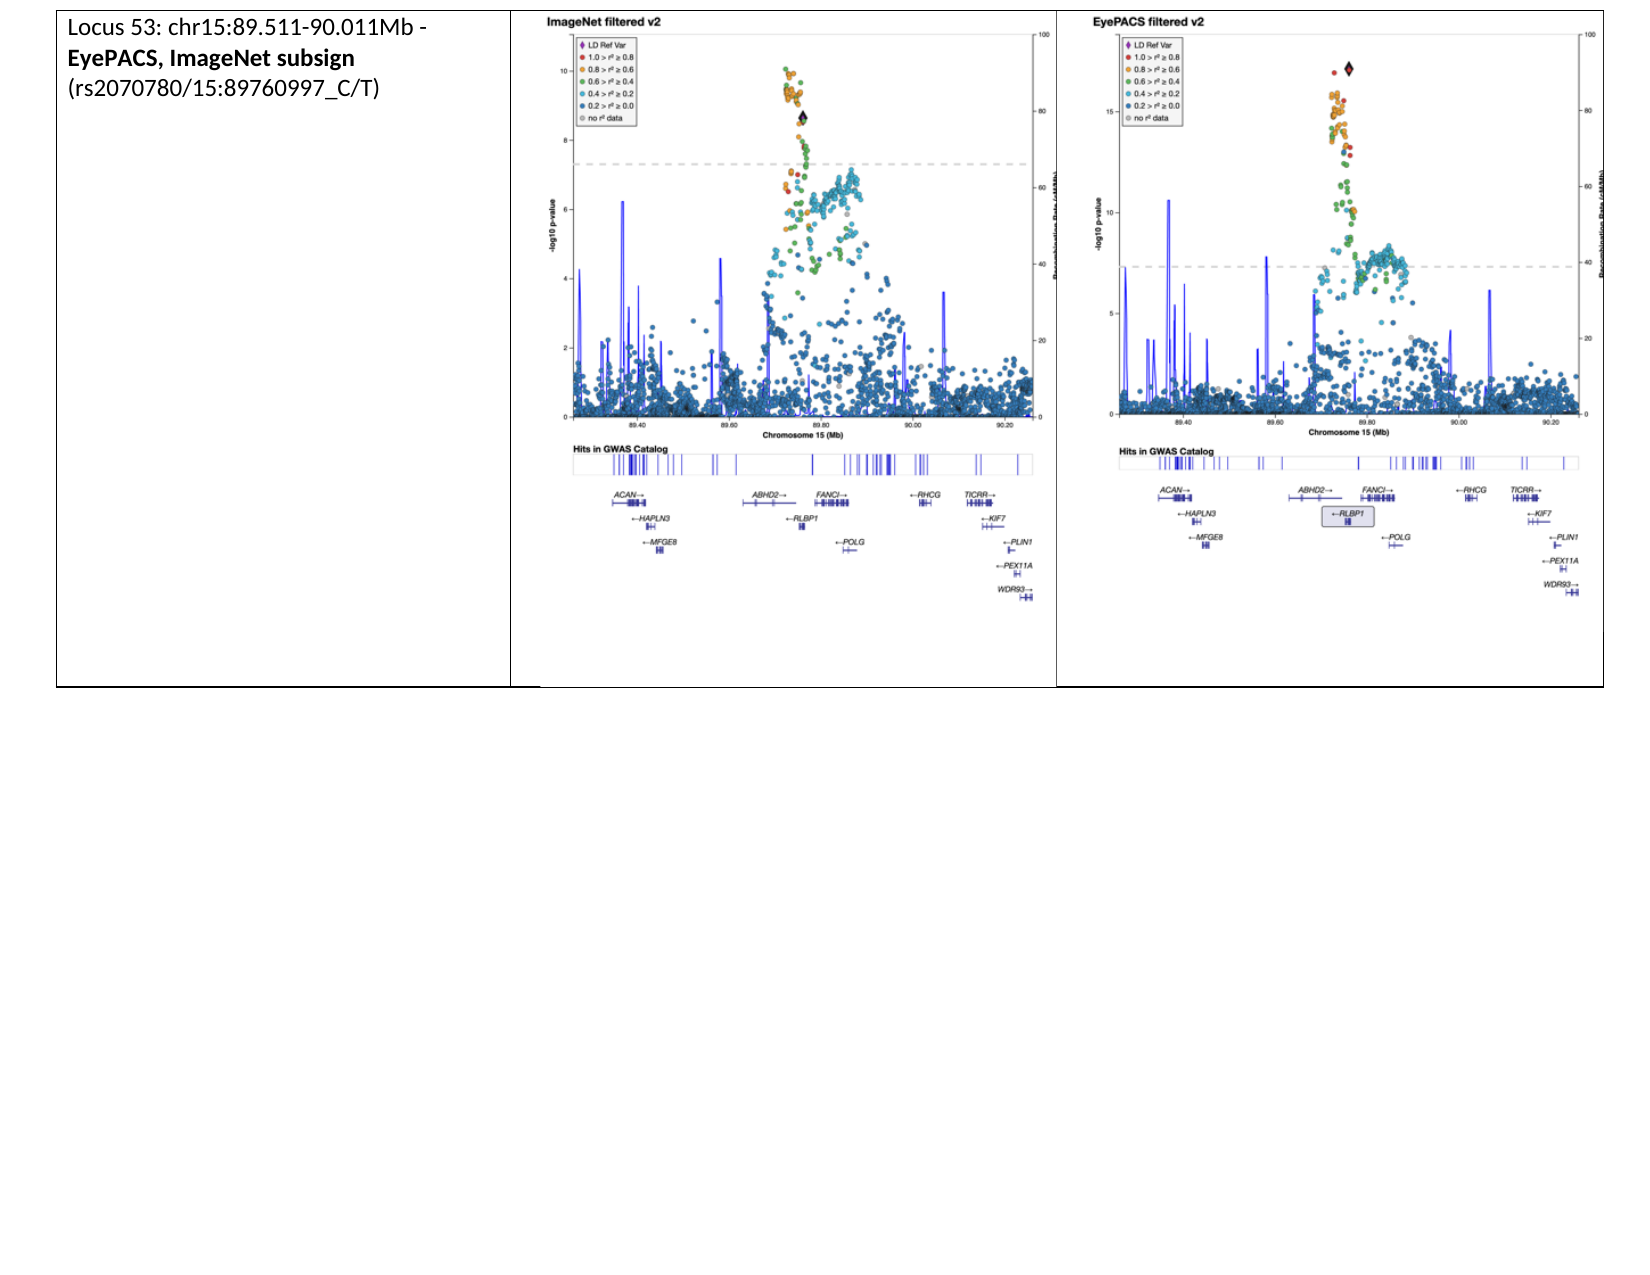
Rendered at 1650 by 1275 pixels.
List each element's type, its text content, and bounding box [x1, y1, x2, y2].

table_cell [1057, 11, 1603, 686]
table_cell Locus 53: chr15:89.511-90.011Mb - EyePACS, ImageNet subsign (rs2070780/15:89760997_C/T) [57, 11, 510, 686]
table_cell [511, 11, 540, 686]
